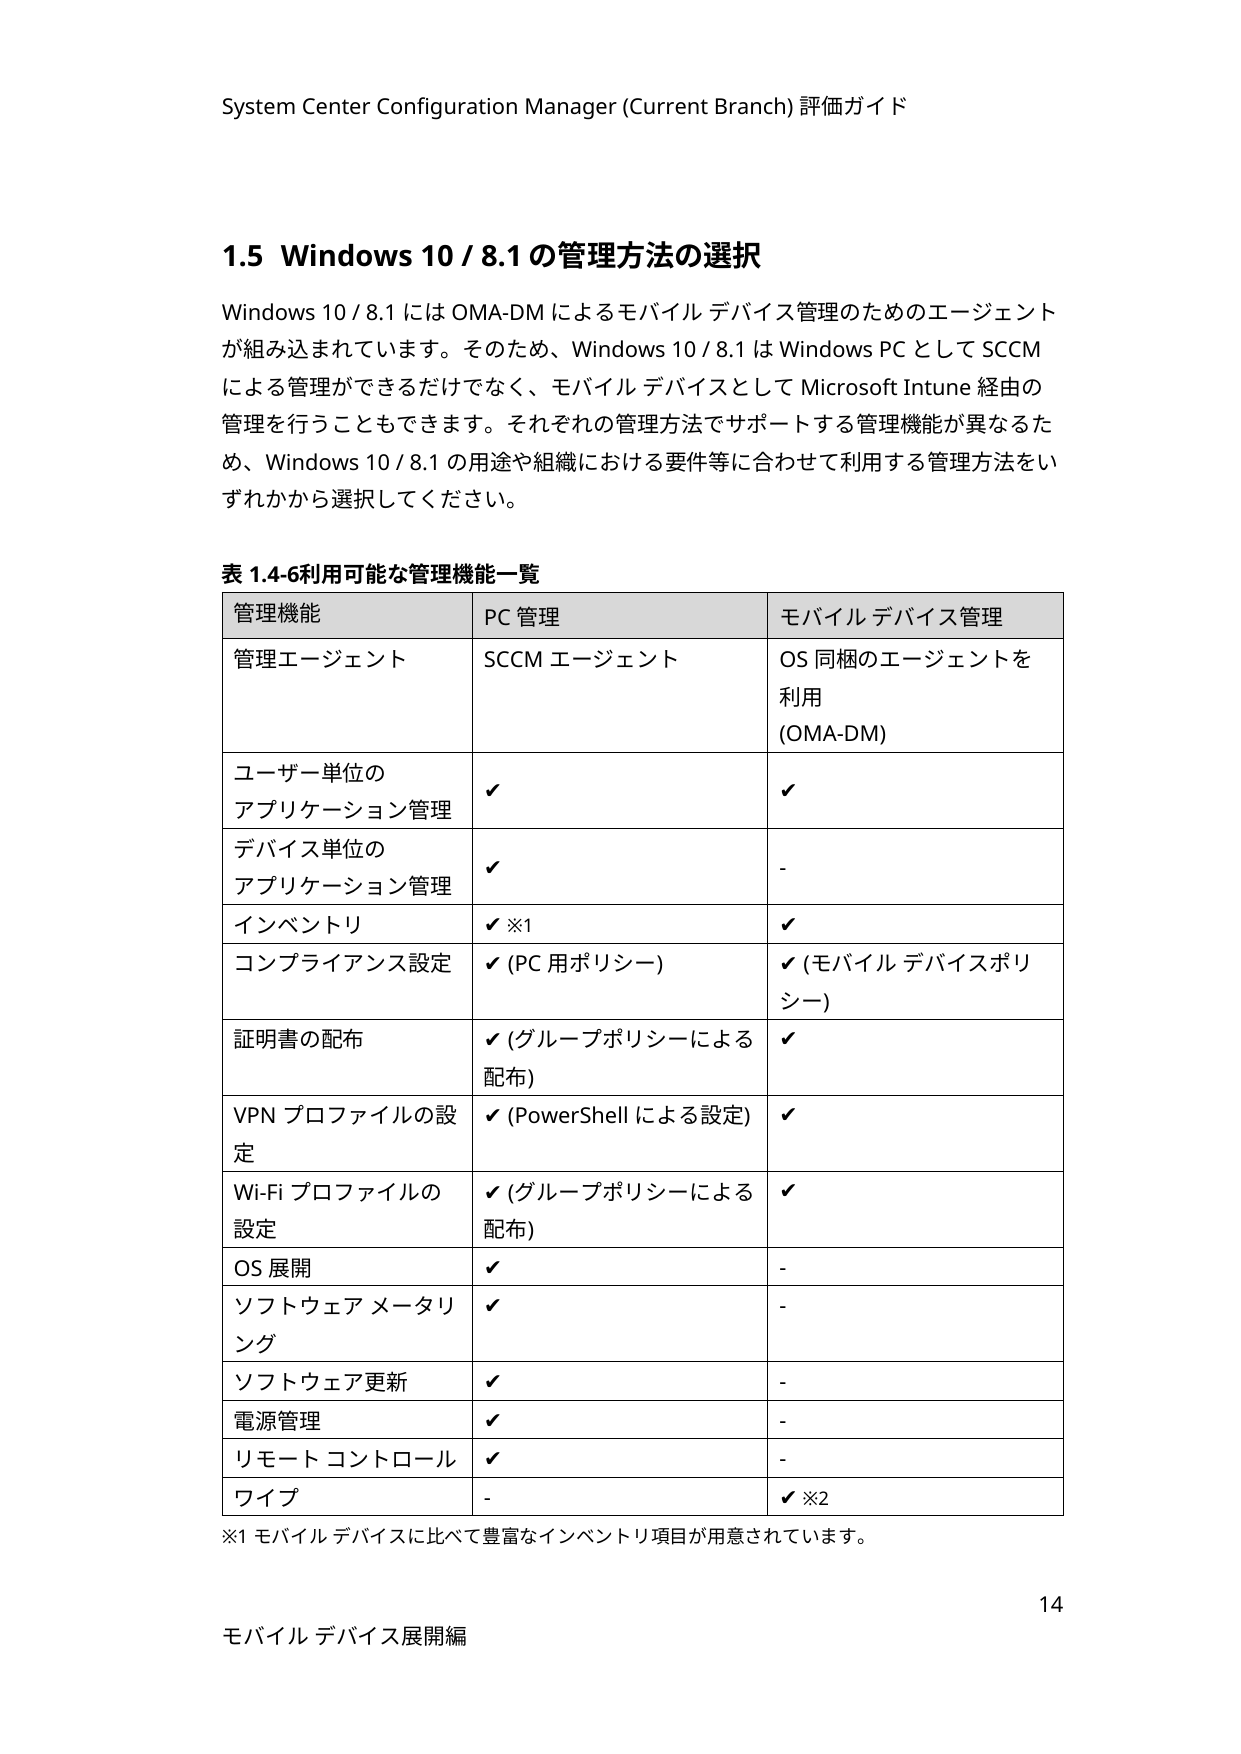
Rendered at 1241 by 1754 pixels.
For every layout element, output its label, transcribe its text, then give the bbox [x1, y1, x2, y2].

text ※1 モバイル デバイスに比べて豊富なインベントリ項目が用意されています。 [222, 1516, 1063, 1554]
table_cell OS 展開 [223, 1248, 472, 1285]
table_cell ✔ ※2 [768, 1478, 1063, 1515]
table_cell VPN プロファイルの設定 [223, 1096, 472, 1171]
table_header モバイル デバイス管理 [768, 593, 1063, 638]
table_cell ✔ [473, 829, 767, 904]
table_cell ✔ [768, 1172, 1063, 1247]
table_cell ユーザー単位の アプリケーション管理 [223, 753, 472, 828]
table_cell ✔ [768, 1020, 1063, 1094]
table_cell Wi-Fi プロファイルの設定 [223, 1172, 472, 1247]
table_cell ✔ (PowerShell による設定) [473, 1096, 767, 1171]
table_cell ✔ [473, 1439, 767, 1477]
table_cell ✔ [473, 1401, 767, 1438]
table_cell ソフトウェア メータリング [223, 1286, 472, 1361]
table_cell SCCM エージェント [473, 639, 767, 752]
table_cell - [768, 1439, 1063, 1477]
table_cell ✔ [768, 753, 1063, 828]
table_cell ✔ [473, 753, 767, 828]
text Windows 10 / 8.1 には OMA-DM によるモバイル デバイス管理のためのエージェントが組み込まれています。そのため、Windows 10 / 8.1 は Windows PC として SCCM による管理ができるだけでなく、モバイル デバイスとして Microsoft Intune 経由の管理を行うこともできます。それぞれの管理方法でサポートする管理機能が異なるため、Windows 10 / 8.1 の用途や組織における要件等に合わせて利用する管理方法をいずれかから選択してください。 [222, 292, 1063, 517]
table_cell OS 同梱のエージェントを利用 (OMA-DM) [768, 639, 1063, 752]
table_cell - [768, 1362, 1063, 1400]
table_cell ✔ (グループポリシーによる配布) [473, 1020, 767, 1094]
table_cell ワイプ [223, 1478, 472, 1515]
table_cell ✔ [473, 1248, 767, 1285]
table_cell ✔ [768, 905, 1063, 942]
table_cell コンプライアンス設定 [223, 944, 472, 1018]
table_cell 管理エージェント [223, 639, 472, 752]
table_cell - [473, 1478, 767, 1515]
table_cell ✔ [473, 1362, 767, 1400]
table_cell 電源管理 [223, 1401, 472, 1438]
table_cell ソフトウェア更新 [223, 1362, 472, 1400]
table_cell - [768, 1248, 1063, 1285]
table_cell ✔ (PC 用ポリシー) [473, 944, 767, 1018]
table_cell - [768, 1401, 1063, 1438]
table_header PC 管理 [473, 593, 767, 638]
table_cell 証明書の配布 [223, 1020, 472, 1094]
subtitle Windows 10 / 8.1の管理方法の選択 [222, 217, 1063, 292]
table_cell ✔ (グループポリシーによる配布) [473, 1172, 767, 1247]
table_header 管理機能 [223, 593, 472, 638]
table_cell デバイス単位の アプリケーション管理 [223, 829, 472, 904]
table_cell ✔ [473, 1286, 767, 1361]
table_cell ✔ (モバイル デバイスポリシー) [768, 944, 1063, 1018]
table_cell リモート コントロール [223, 1439, 472, 1477]
table_cell ✔ ※1 [473, 905, 767, 942]
table_cell - [768, 829, 1063, 904]
table_cell - [768, 1286, 1063, 1361]
table_cell インベントリ [223, 905, 472, 942]
table_cell ✔ [768, 1096, 1063, 1171]
